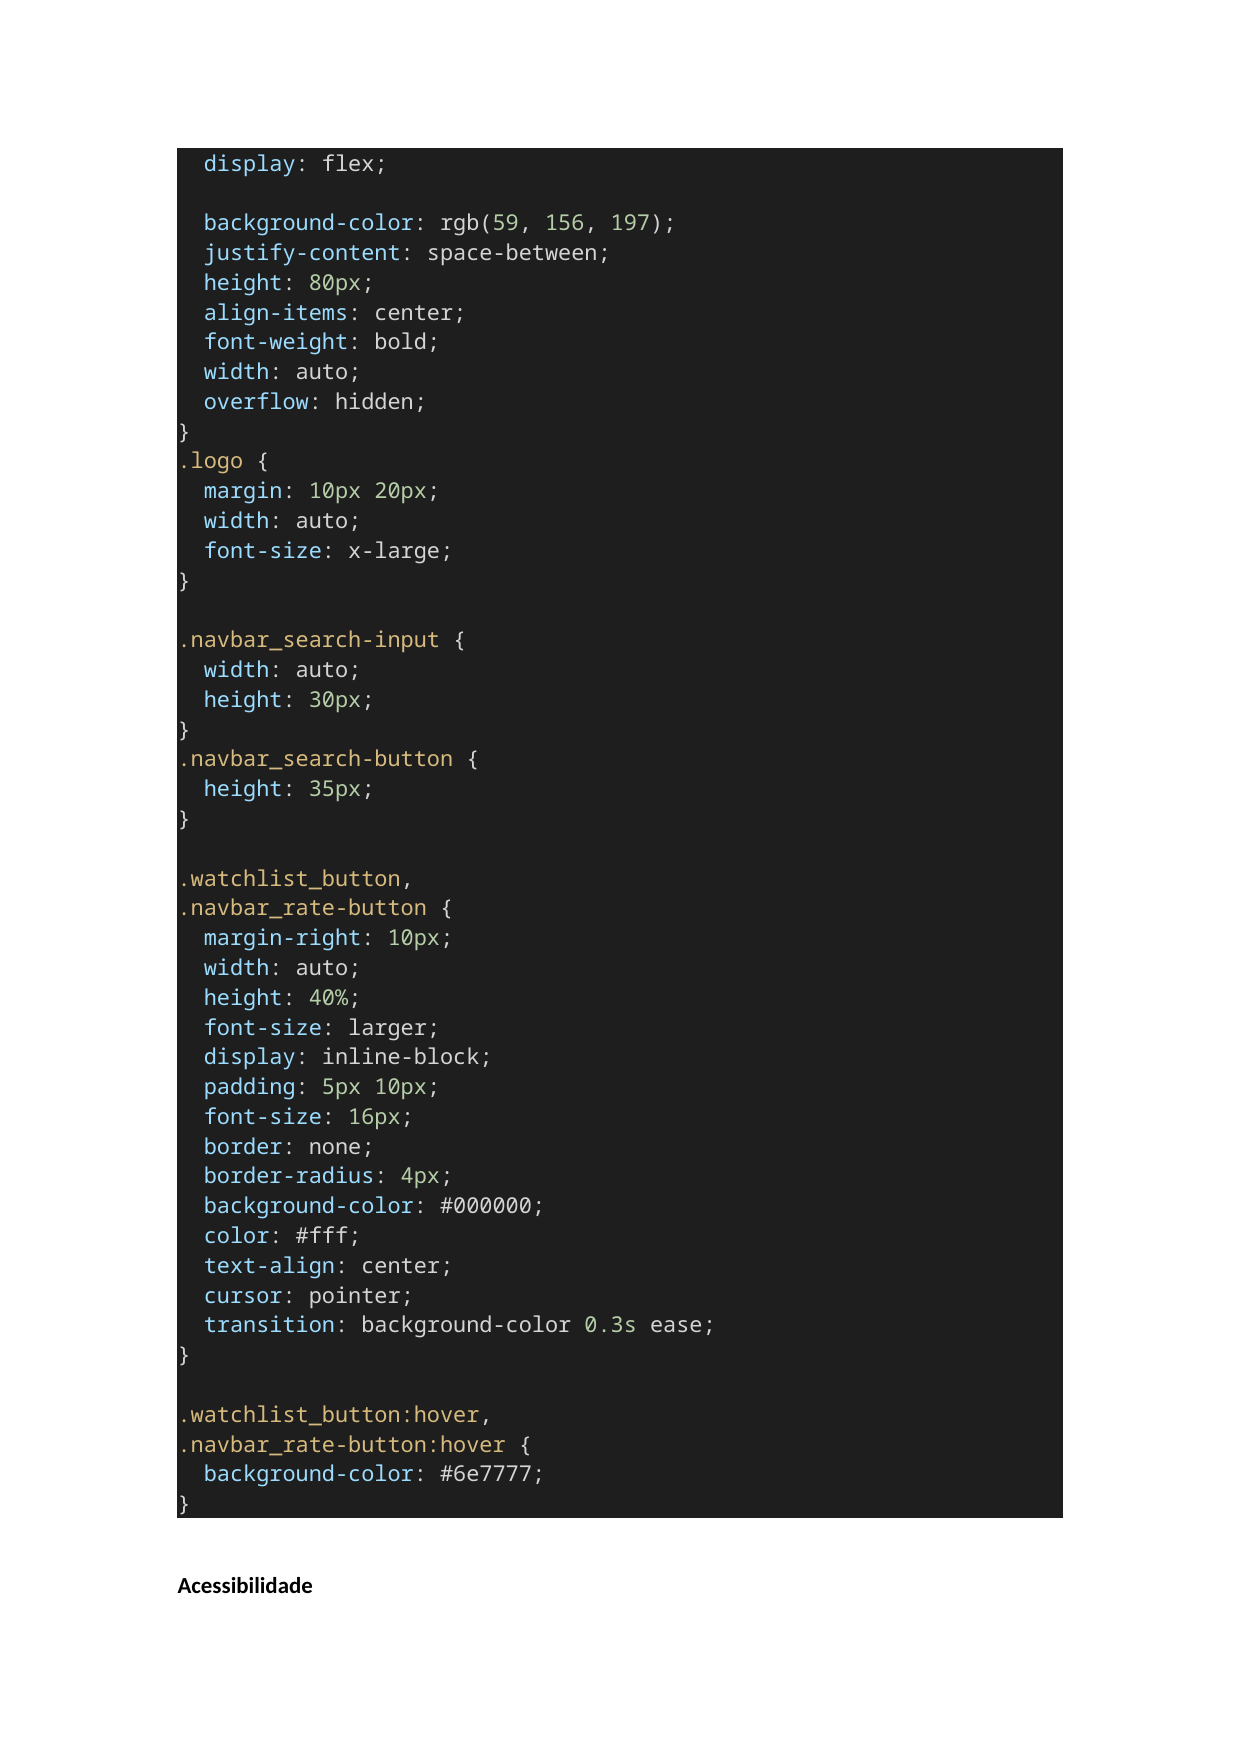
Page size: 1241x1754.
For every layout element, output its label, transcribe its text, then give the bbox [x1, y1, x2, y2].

text width: auto; [177, 654, 1063, 684]
text } [177, 1488, 1063, 1518]
text width: auto; [177, 505, 1063, 535]
text overflow: hidden; [177, 386, 1063, 416]
text .logo { [177, 446, 1063, 475]
text color: #fff; [177, 1220, 1063, 1250]
text .navbar_search-button { [177, 743, 1063, 773]
text border: none; [177, 1131, 1063, 1161]
text .navbar_rate-button:hover { [177, 1429, 1063, 1458]
text height: 40%; [177, 982, 1063, 1012]
text margin: 10px 20px; [177, 475, 1063, 505]
text .watchlist_button:hover, [177, 1399, 1063, 1429]
text } [177, 416, 1063, 446]
text Acessibilidade [177, 1571, 1063, 1599]
text height: 30px; [177, 684, 1063, 714]
text font-weight: bold; [177, 326, 1063, 356]
text font-size: x-large; [177, 535, 1063, 565]
text background-color: #6e7777; [177, 1458, 1063, 1488]
text width: auto; [177, 356, 1063, 386]
text font-size: larger; [177, 1012, 1063, 1041]
text justify-content: space-between; [177, 237, 1063, 267]
text margin-right: 10px; [177, 922, 1063, 952]
text } [177, 714, 1063, 743]
text height: 80px; [177, 267, 1063, 297]
text width: auto; [177, 952, 1063, 982]
text border-radius: 4px; [177, 1161, 1063, 1190]
text display: flex; [177, 148, 1063, 177]
text background-color: rgb(59, 156, 197); [177, 207, 1063, 237]
text height: 35px; [177, 773, 1063, 803]
text .navbar_search-input { [177, 624, 1063, 654]
text } [177, 1339, 1063, 1369]
text } [177, 565, 1063, 594]
text } [177, 803, 1063, 833]
text display: inline-block; [177, 1041, 1063, 1071]
text font-size: 16px; [177, 1101, 1063, 1131]
text .navbar_rate-button { [177, 892, 1063, 922]
text transition: background-color 0.3s ease; [177, 1309, 1063, 1339]
text .watchlist_button, [177, 863, 1063, 892]
text padding: 5px 10px; [177, 1071, 1063, 1101]
text background-color: #000000; [177, 1190, 1063, 1220]
text text-align: center; [177, 1250, 1063, 1280]
text align-items: center; [177, 297, 1063, 326]
text cursor: pointer; [177, 1280, 1063, 1309]
